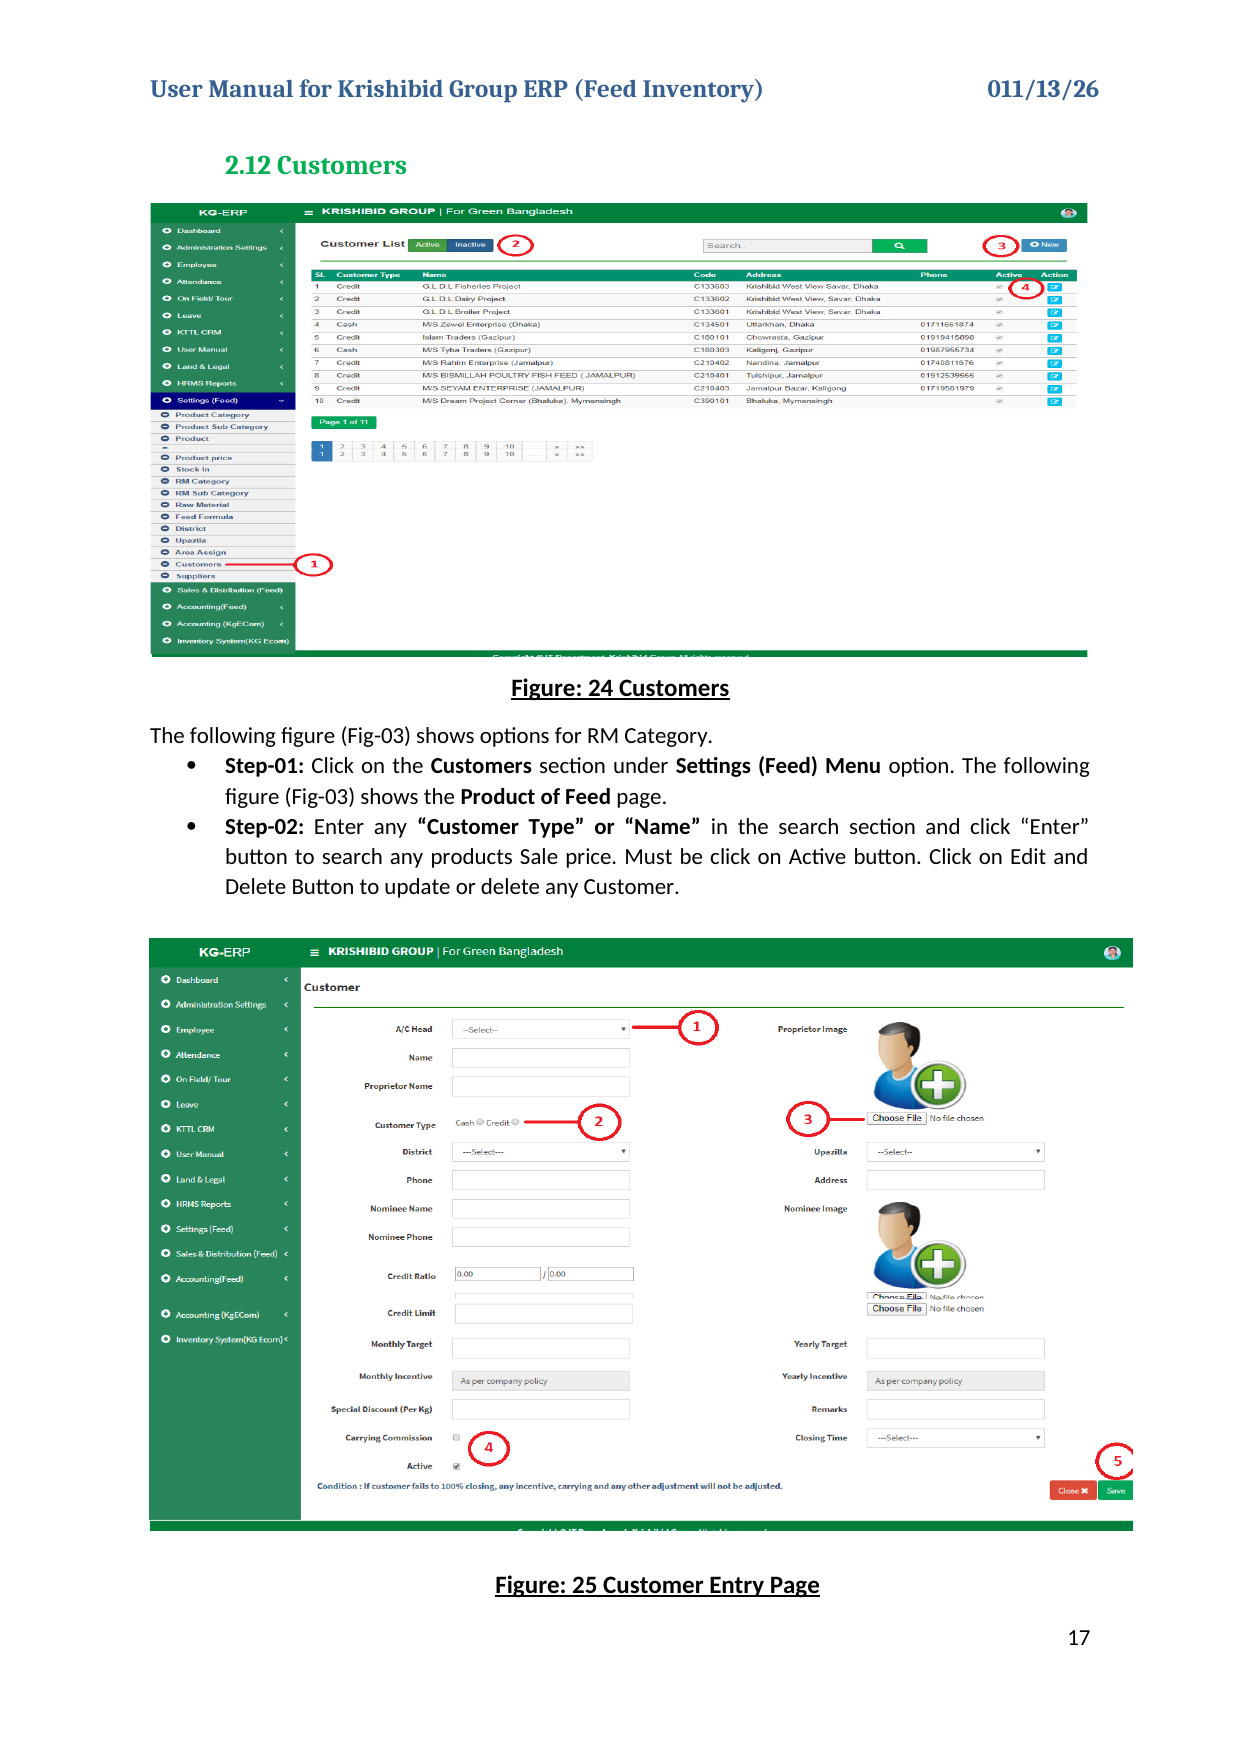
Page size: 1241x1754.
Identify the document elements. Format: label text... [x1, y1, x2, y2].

list Step-01: Click on the Customers section under Settings (Feed) Menu option. The following figure (Fig-03) shows the Product of Feed page. [187, 752, 1090, 810]
list Figure: 25 Customer Entry Page [225, 1569, 1090, 1600]
list Step-02: Enter any “Customer Type” or “Name” in the search section and click “Enter” button to search any products Sale price. Must be click on Active button. Click on Edit and Delete Button to update or delete any Customer. [187, 812, 1090, 901]
picture [148, 938, 1133, 1529]
text The following figure (Fig-03) shows options for RM Category. [150, 721, 1090, 749]
picture [150, 203, 1087, 657]
subtitle 2.12 Customers [150, 150, 1090, 181]
